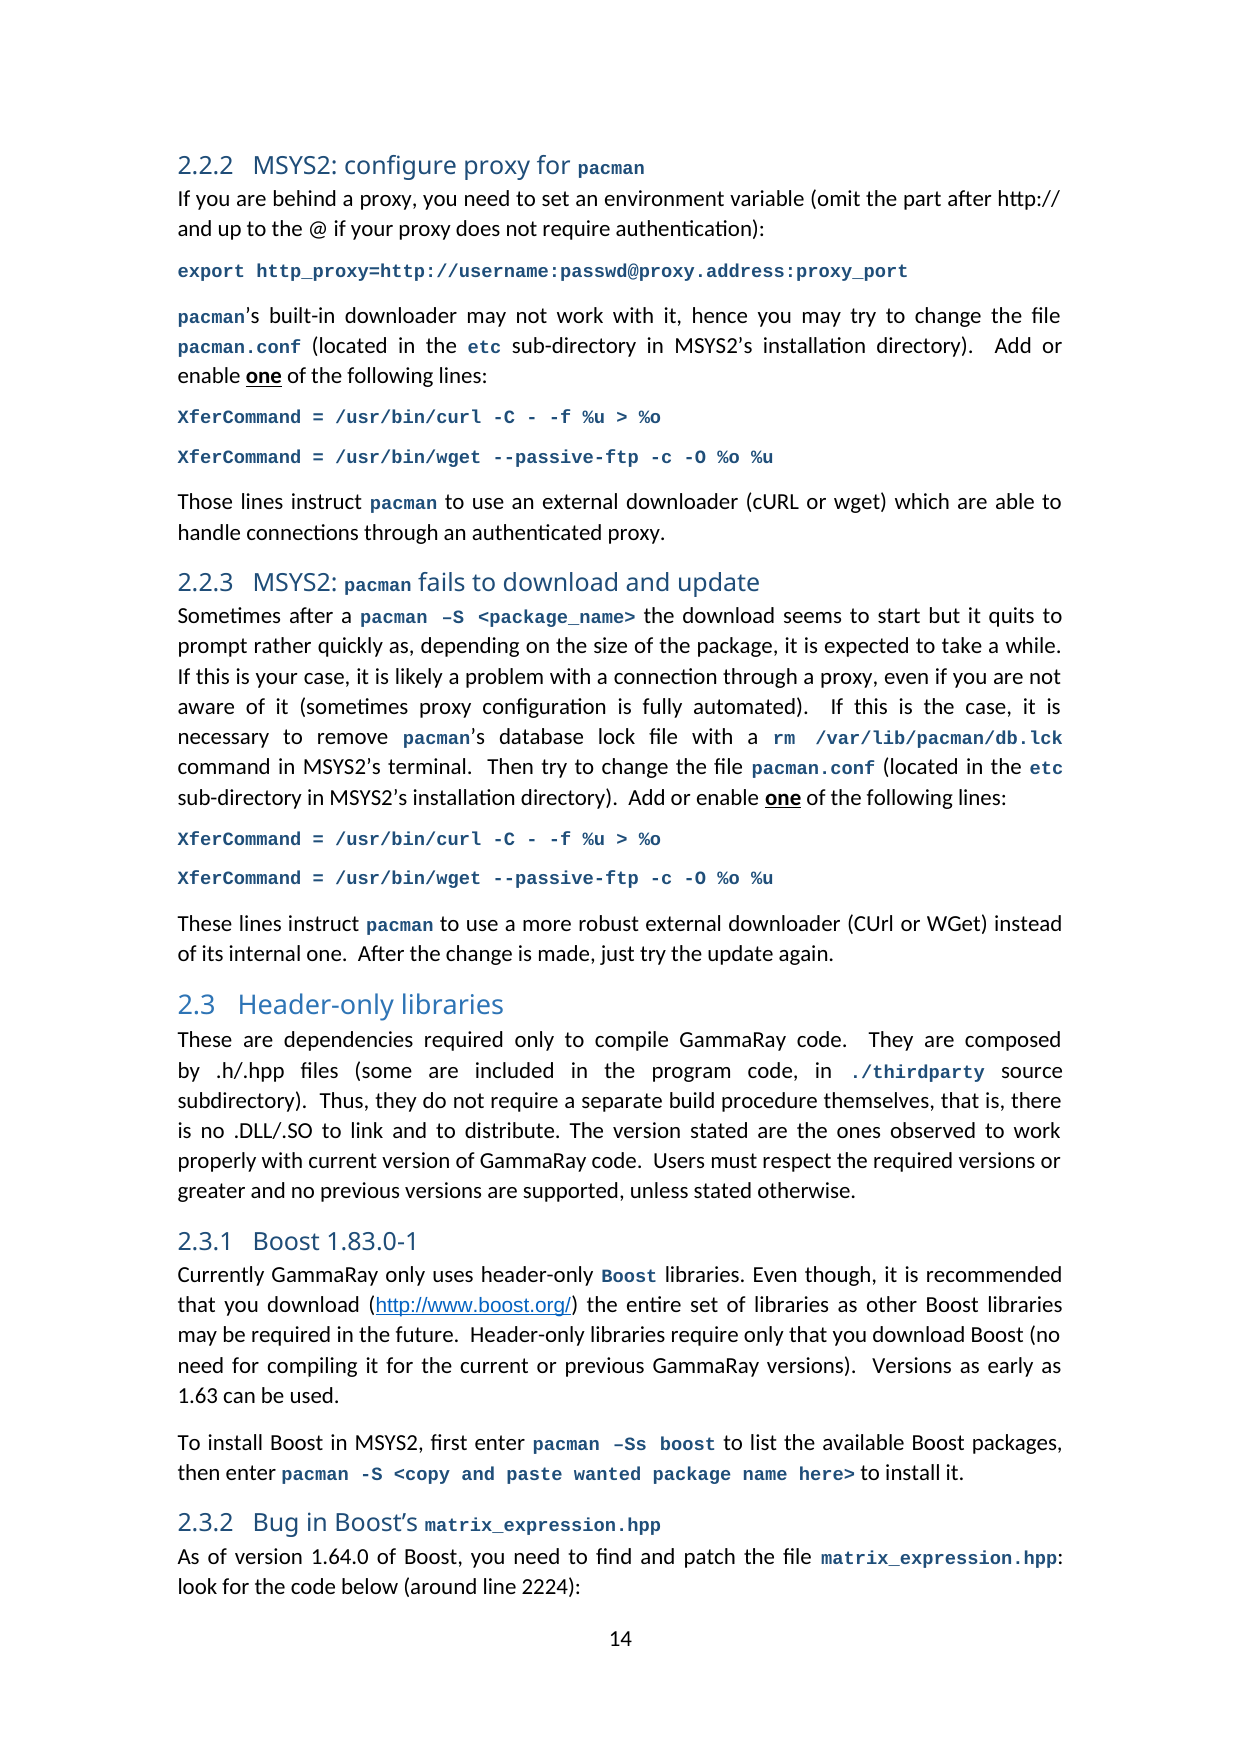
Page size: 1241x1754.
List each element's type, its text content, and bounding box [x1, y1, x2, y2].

text Currently GammaRay only uses header-only Boost libraries. Even though, it is recommended that you download (http://www.boost.org/) the entire set of libraries as other Boost libraries may be required in the future. Header-only libraries require only that you download Boost (no need for compiling it for the current or previous GammaRay versions). Versions as early as 1.63 can be used. [177, 1379, 1063, 1409]
text XferCommand = /usr/bin/curl -C - -f %u > %o [177, 408, 1063, 429]
subtitle MSYS2: configure proxy for pacman [177, 148, 1063, 182]
text Those lines instruct pacman to use an external downloader (cURL or wget) which are able to handle connections through an authenticated proxy. [177, 487, 1063, 546]
subtitle Boost 1.83.0-1 [177, 1223, 1063, 1257]
subtitle Bug in Boost’s matrix_expression.hpp [177, 1505, 252, 1539]
subtitle Bug in Boost’s matrix_expression.hpp [424, 1505, 1063, 1539]
text If you are behind a proxy, you need to set an environment variable (omit the part after http:// and up to the @ if your proxy does not require authentication): [177, 184, 1063, 243]
text To install Boost in MSYS2, first enter pacman –Ss boost to list the available Boost packages, then enter pacman -S <copy and paste wanted package name here> to install it. [177, 1428, 1063, 1486]
text XferCommand = /usr/bin/wget --passive-ftp -c -O %o %u [177, 448, 1063, 469]
text XferCommand = /usr/bin/wget --passive-ftp -c -O %o %u [177, 869, 1063, 890]
text These lines instruct pacman to use a more robust external downloader (CUrl or WGet) instead of its internal one. After the change is made, just try the update again. [177, 909, 1063, 967]
text pacman’s built-in downloader may not work with it, hence you may try to change the file pacman.conf (located in the etc sub-directory in MSYS2’s installation directory). Add or enable one of the following lines: [177, 301, 1063, 389]
text As of version 1.64.0 of Boost, you need to find and patch the file matrix_expression.hpp: look for the code below (around line 2224): [177, 1542, 1063, 1600]
text These are dependencies required only to compile GammaRay code. They are composed by .h/.hpp files (some are included in the program code, in ./thirdparty source subdirectory). Thus, they do not require a separate build procedure themselves, that is, there is no .DLL/.SO to link and to distribute. The version stated are the ones observed to work properly with current version of GammaRay code. Users must respect the required versions or greater and no previous versions are supported, unless stated otherwise. [177, 1026, 1063, 1204]
subtitle Header-only libraries [177, 986, 1063, 1023]
subtitle MSYS2: pacman fails to download and update [177, 564, 1063, 599]
text Sometimes after a pacman –S <package_name> the download seems to start but it quits to prompt rather quickly as, depending on the size of the package, it is expected to take a while. If this is your case, it is likely a problem with a connection through a proxy, even if you are not aware of it (sometimes proxy configuration is fully automated). If this is the case, it is necessary to remove pacman’s database lock file with a rm /var/lib/pacman/db.lck command in MSYS2’s terminal. Then try to change the file pacman.conf (located in the etc sub-directory in MSYS2’s installation directory). Add or enable one of the following lines: [177, 601, 1063, 811]
text XferCommand = /usr/bin/curl -C - -f %u > %o [177, 829, 1063, 851]
text Currently GammaRay only uses header-only Boost libraries. Even though, it is recommended that you download (http://www.boost.org/) the entire set of libraries as other Boost libraries may be required in the future. Header-only libraries require only that you download Boost (no need for compiling it for the current or previous GammaRay versions). Versions as early as 1.63 can be used. [177, 1260, 1063, 1293]
text export http_proxy=http://username:passwd@proxy.address:proxy_port [177, 261, 1063, 283]
